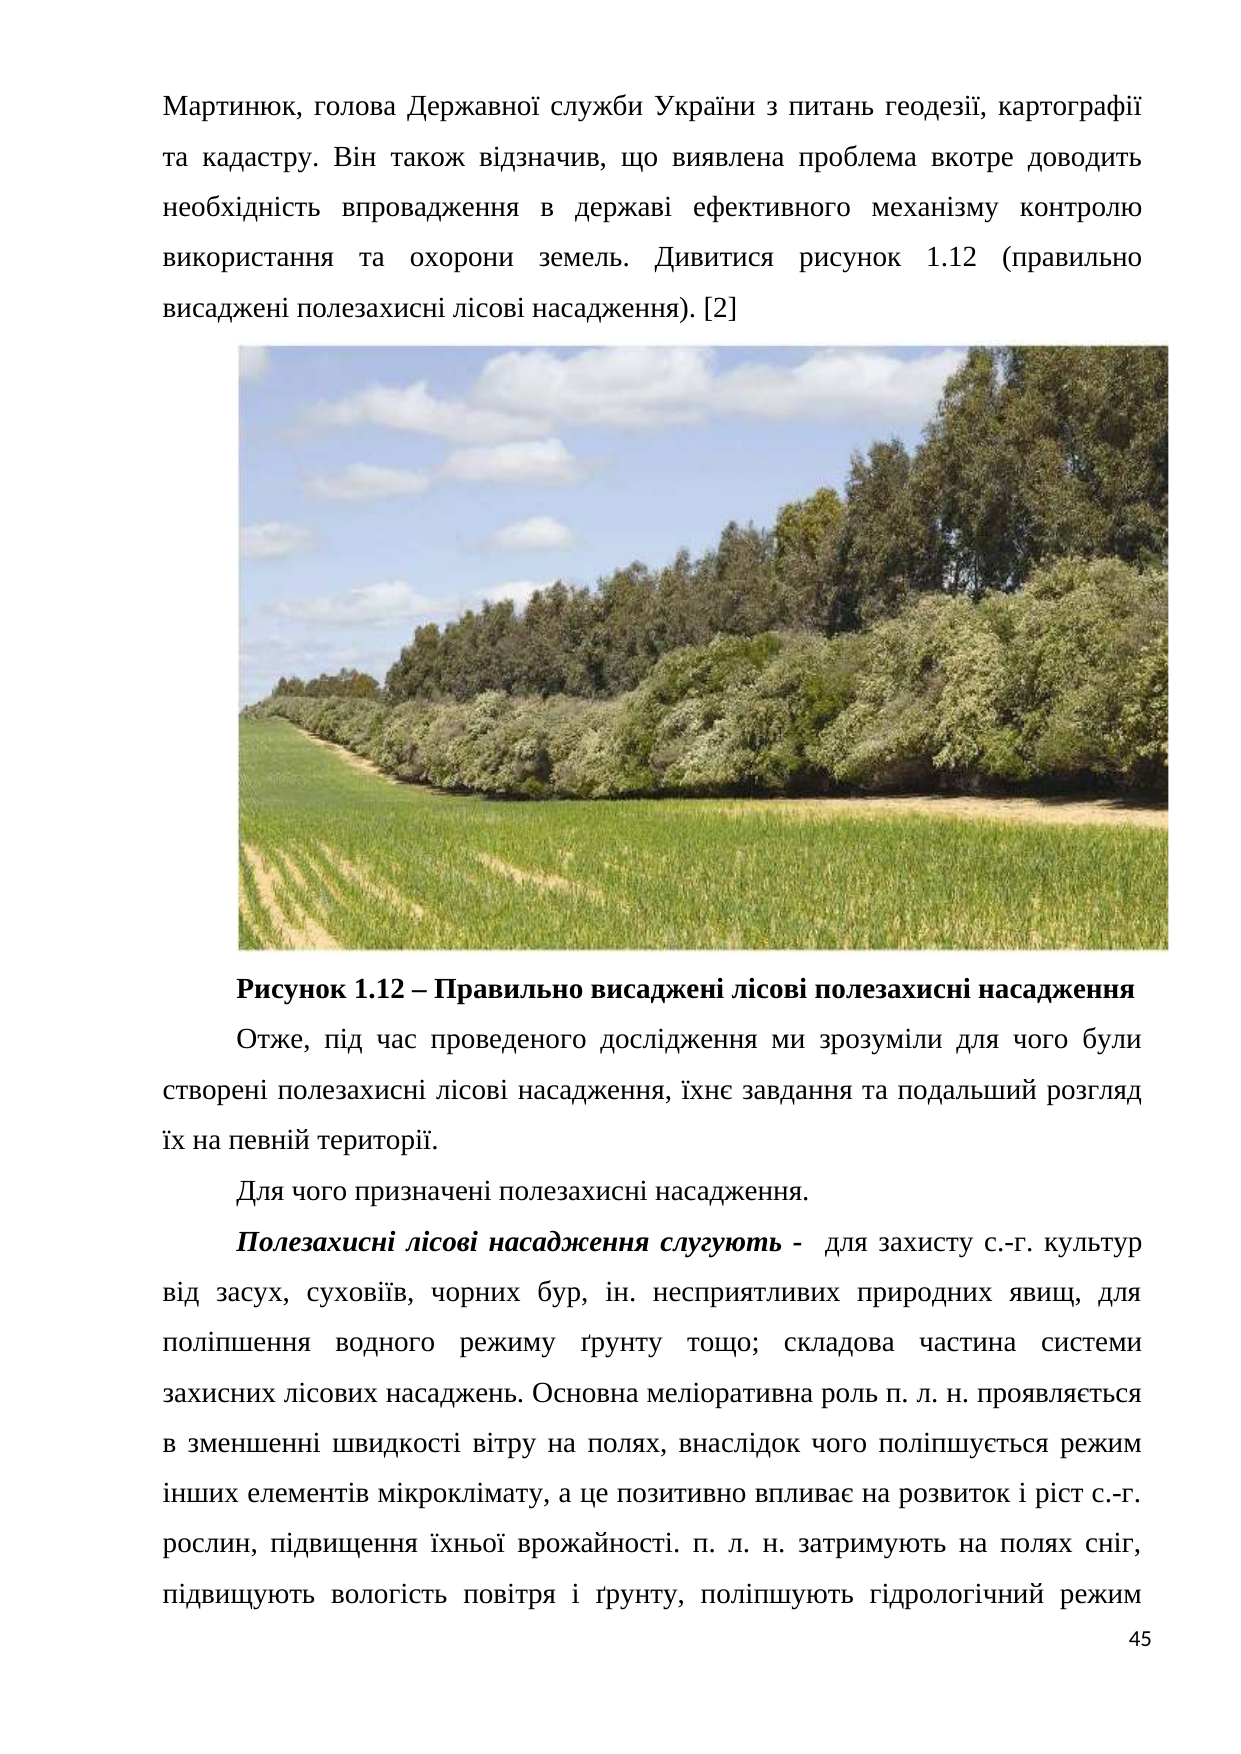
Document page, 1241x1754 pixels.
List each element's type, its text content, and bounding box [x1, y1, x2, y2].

picture [236, 340, 1169, 957]
text Рисунок 1.12 – Правильно висаджені лісові полезахисні насадження [162, 971, 1143, 1004]
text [162, 1224, 1143, 1609]
text Для чого призначені полезахисні насадження. [162, 1173, 1143, 1207]
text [162, 88, 1143, 323]
text Отже, під час проведеного дослідження ми зрозуміли для чого були створені полезахисні лісові насадження, їхнє завдання та подальший розгляд їх на певній території. [162, 1022, 1143, 1156]
